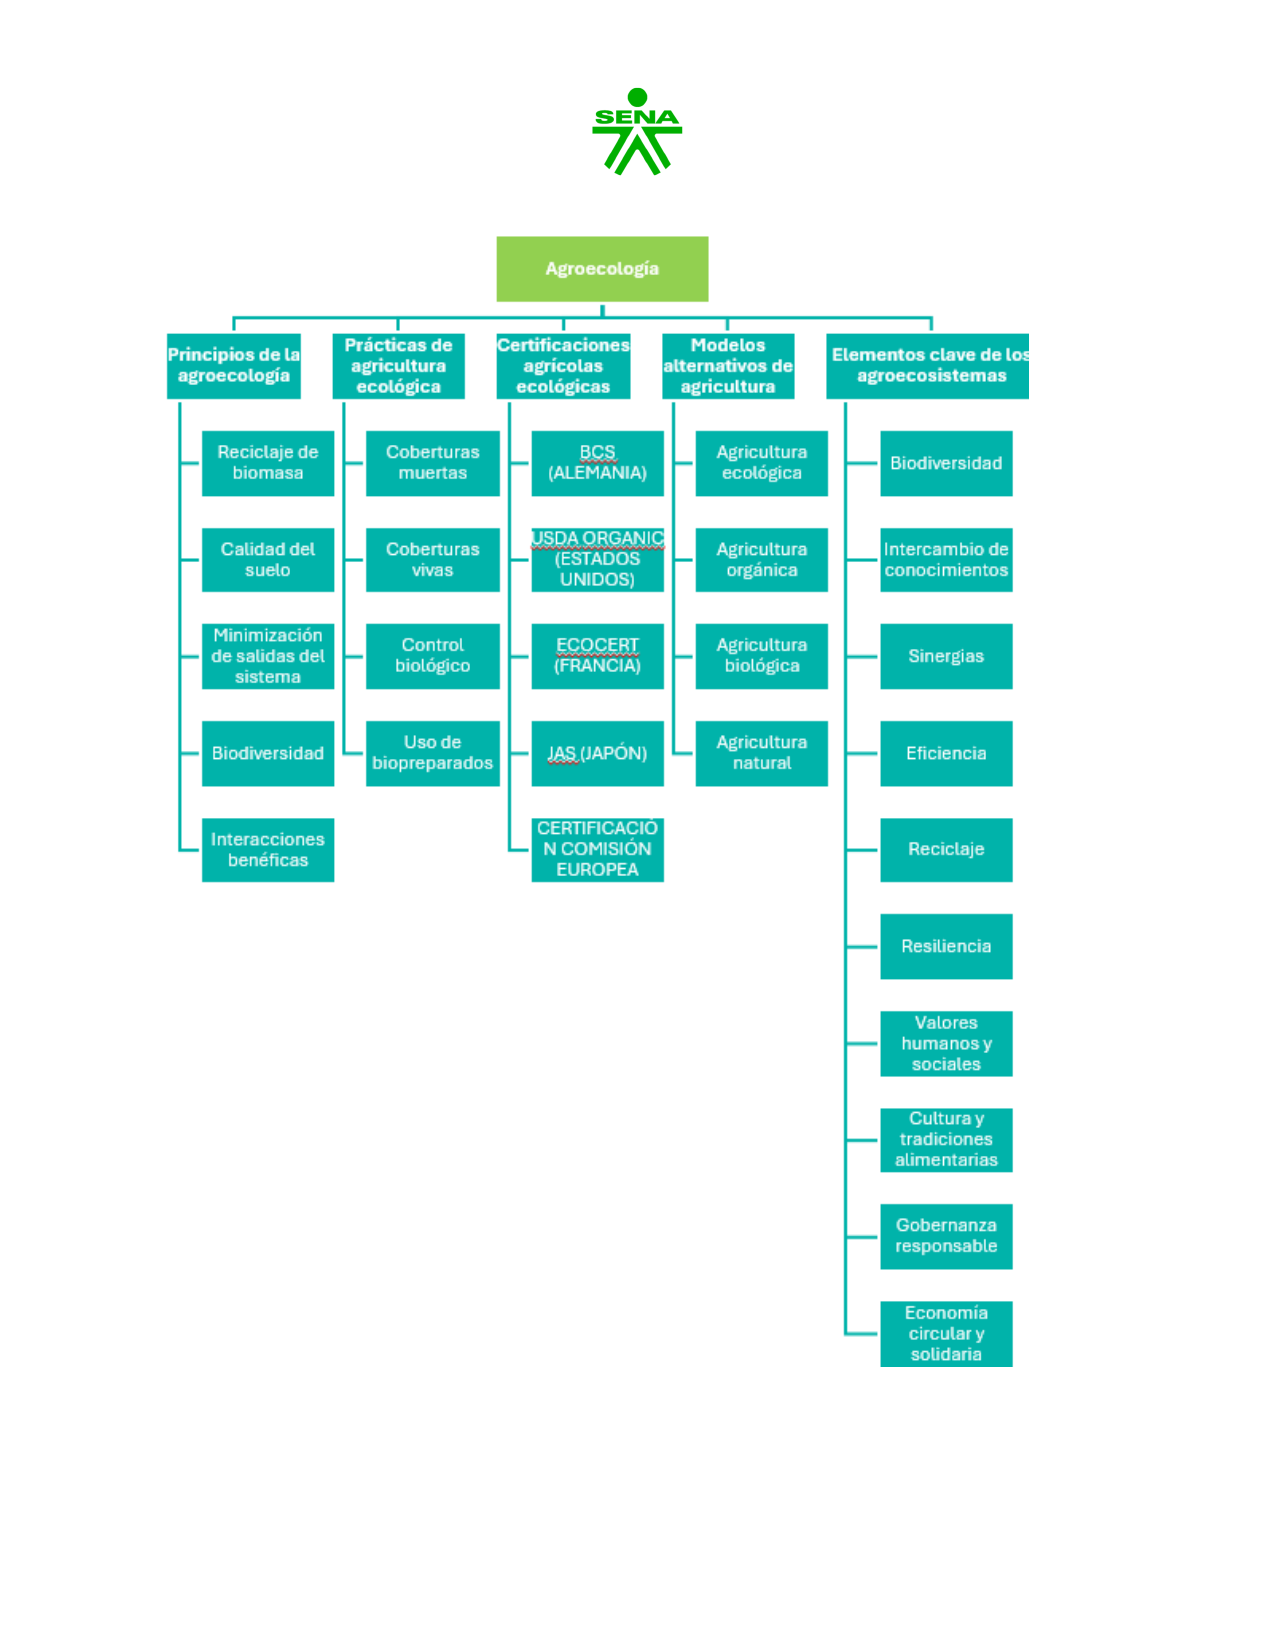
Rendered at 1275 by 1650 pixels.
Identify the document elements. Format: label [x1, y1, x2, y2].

picture [118, 224, 1029, 1367]
picture [592, 87, 683, 176]
